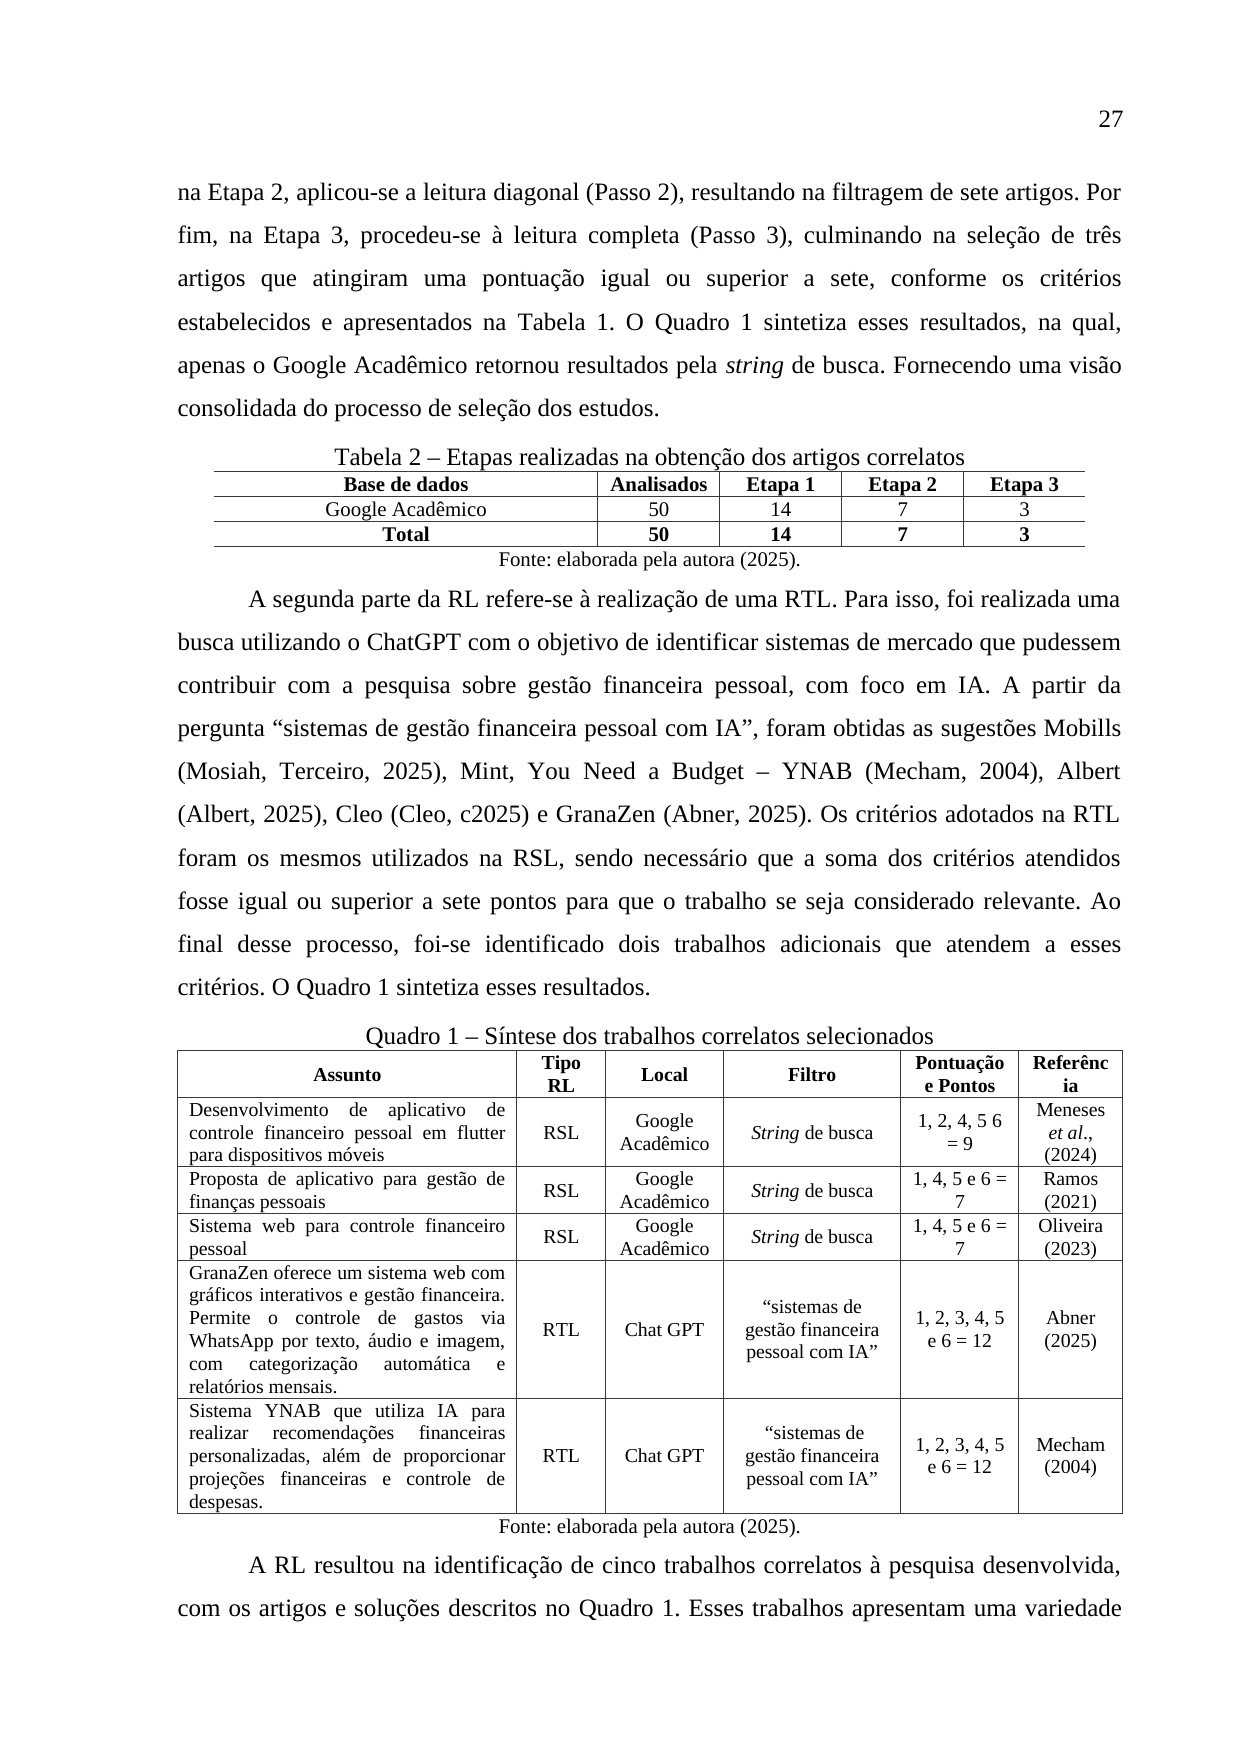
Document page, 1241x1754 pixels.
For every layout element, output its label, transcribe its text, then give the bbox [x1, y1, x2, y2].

table_header Local [606, 1051, 723, 1097]
table_cell Google Acadêmico [606, 1167, 723, 1213]
table_cell Sistema web para controle financeiro pessoal [178, 1214, 516, 1259]
table_cell 14 [720, 522, 841, 546]
table_cell Sistema YNAB que utiliza IA para realizar recomendações financeiras personalizadas, além de proporcionar projeções financeiras e controle de despesas. [178, 1399, 516, 1513]
table_cell Oliveira (2023) [1019, 1214, 1122, 1259]
table_cell Analisados [598, 472, 719, 496]
table_cell Google Acadêmico [214, 497, 597, 521]
table_cell String de busca [724, 1167, 900, 1213]
table_cell Mecham (2004) [1019, 1399, 1122, 1513]
table_cell 3 [964, 497, 1085, 521]
text Fonte: elaborada pela autora (2025). [177, 547, 1122, 571]
table_cell Proposta de aplicativo para gestão de finanças pessoais [178, 1167, 516, 1213]
table_header Referência [1019, 1051, 1122, 1097]
table_cell 1, 4, 5 e 6 = 7 [901, 1167, 1018, 1213]
table_cell Ramos (2021) [1019, 1167, 1122, 1213]
table_cell 1, 2, 4, 5 6 = 9 [901, 1098, 1018, 1166]
table_header Filtro [724, 1051, 900, 1097]
table_cell Chat GPT [606, 1261, 723, 1397]
table_cell String de busca [724, 1098, 900, 1166]
table_cell String de busca [724, 1214, 900, 1259]
text Fonte: elaborada pela autora (2025). [177, 1514, 1122, 1538]
table_cell Chat GPT [606, 1399, 723, 1513]
text A segunda parte da RL refere-se à realização de uma RTL. Para isso, foi realizada uma busca utilizando o ChatGPT com o objetivo de identificar sistemas de mercado que pudessem contribuir com a pesquisa sobre gestão financeira pessoal, com foco em IA. A partir da pergunta “sistemas de gestão financeira pessoal com IA”, foram obtidas as sugestões Mobills (Mosiah, Terceiro, 2025), Mint, You Need a Budget – YNAB (Mecham, 2004), Albert (Albert, 2025), Cleo (Cleo, c2025) e GranaZen (Abner, 2025). Os critérios adotados na RTL foram os mesmos utilizados na RSL, sendo necessário que a soma dos critérios atendidos fosse igual ou superior a sete pontos para que o trabalho se seja considerado relevante. Ao final desse processo, foi-se identificado dois trabalhos adicionais que atendem a esses critérios. O Quadro 1 sintetiza esses resultados. [177, 584, 1122, 1001]
table_cell RSL [517, 1214, 605, 1259]
table_cell Base de dados [214, 472, 597, 496]
table_cell Meneses et al., (2024) [1019, 1098, 1122, 1166]
table_cell 1, 2, 3, 4, 5 e 6 = 12 [901, 1261, 1018, 1397]
table_cell Abner (2025) [1019, 1261, 1122, 1397]
table_cell 1, 2, 3, 4, 5 e 6 = 12 [901, 1399, 1018, 1513]
table_cell GranaZen oferece um sistema web com gráficos interativos e gestão financeira. Permite o controle de gastos via WhatsApp por texto, áudio e imagem, com categorização automática e relatórios mensais. [178, 1261, 516, 1397]
table_header Pontuação e Pontos [901, 1051, 1018, 1097]
table_cell Etapa 3 [964, 472, 1085, 496]
table_cell 14 [720, 497, 841, 521]
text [177, 177, 1122, 422]
table_cell Total [214, 522, 597, 546]
table_cell “sistemas de gestão financeira pessoal com IA” [724, 1261, 900, 1397]
table_cell RTL [517, 1261, 605, 1397]
table_cell Google Acadêmico [606, 1214, 723, 1259]
table_cell “sistemas de gestão financeira pessoal com IA” [724, 1399, 900, 1513]
table_cell 3 [964, 522, 1085, 546]
table_cell RSL [517, 1167, 605, 1213]
table_cell Google Acadêmico [606, 1098, 723, 1166]
table_cell 1, 4, 5 e 6 = 7 [901, 1214, 1018, 1259]
table_header Assunto [178, 1051, 516, 1097]
table_cell 50 [598, 522, 719, 546]
table_cell RTL [517, 1399, 605, 1513]
table_cell 7 [842, 497, 963, 521]
table_cell Etapa 1 [720, 472, 841, 496]
table_cell 7 [842, 522, 963, 546]
table_header Tipo RL [517, 1051, 605, 1097]
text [177, 1550, 1122, 1622]
table_cell 50 [598, 497, 719, 521]
table_cell Etapa 2 [842, 472, 963, 496]
table_cell Desenvolvimento de aplicativo de controle financeiro pessoal em flutter para dispositivos móveis [178, 1098, 516, 1166]
table_cell RSL [517, 1098, 605, 1166]
table_header Tabela 2 – Etapas realizadas na obtenção dos artigos correlatos [214, 436, 1085, 471]
